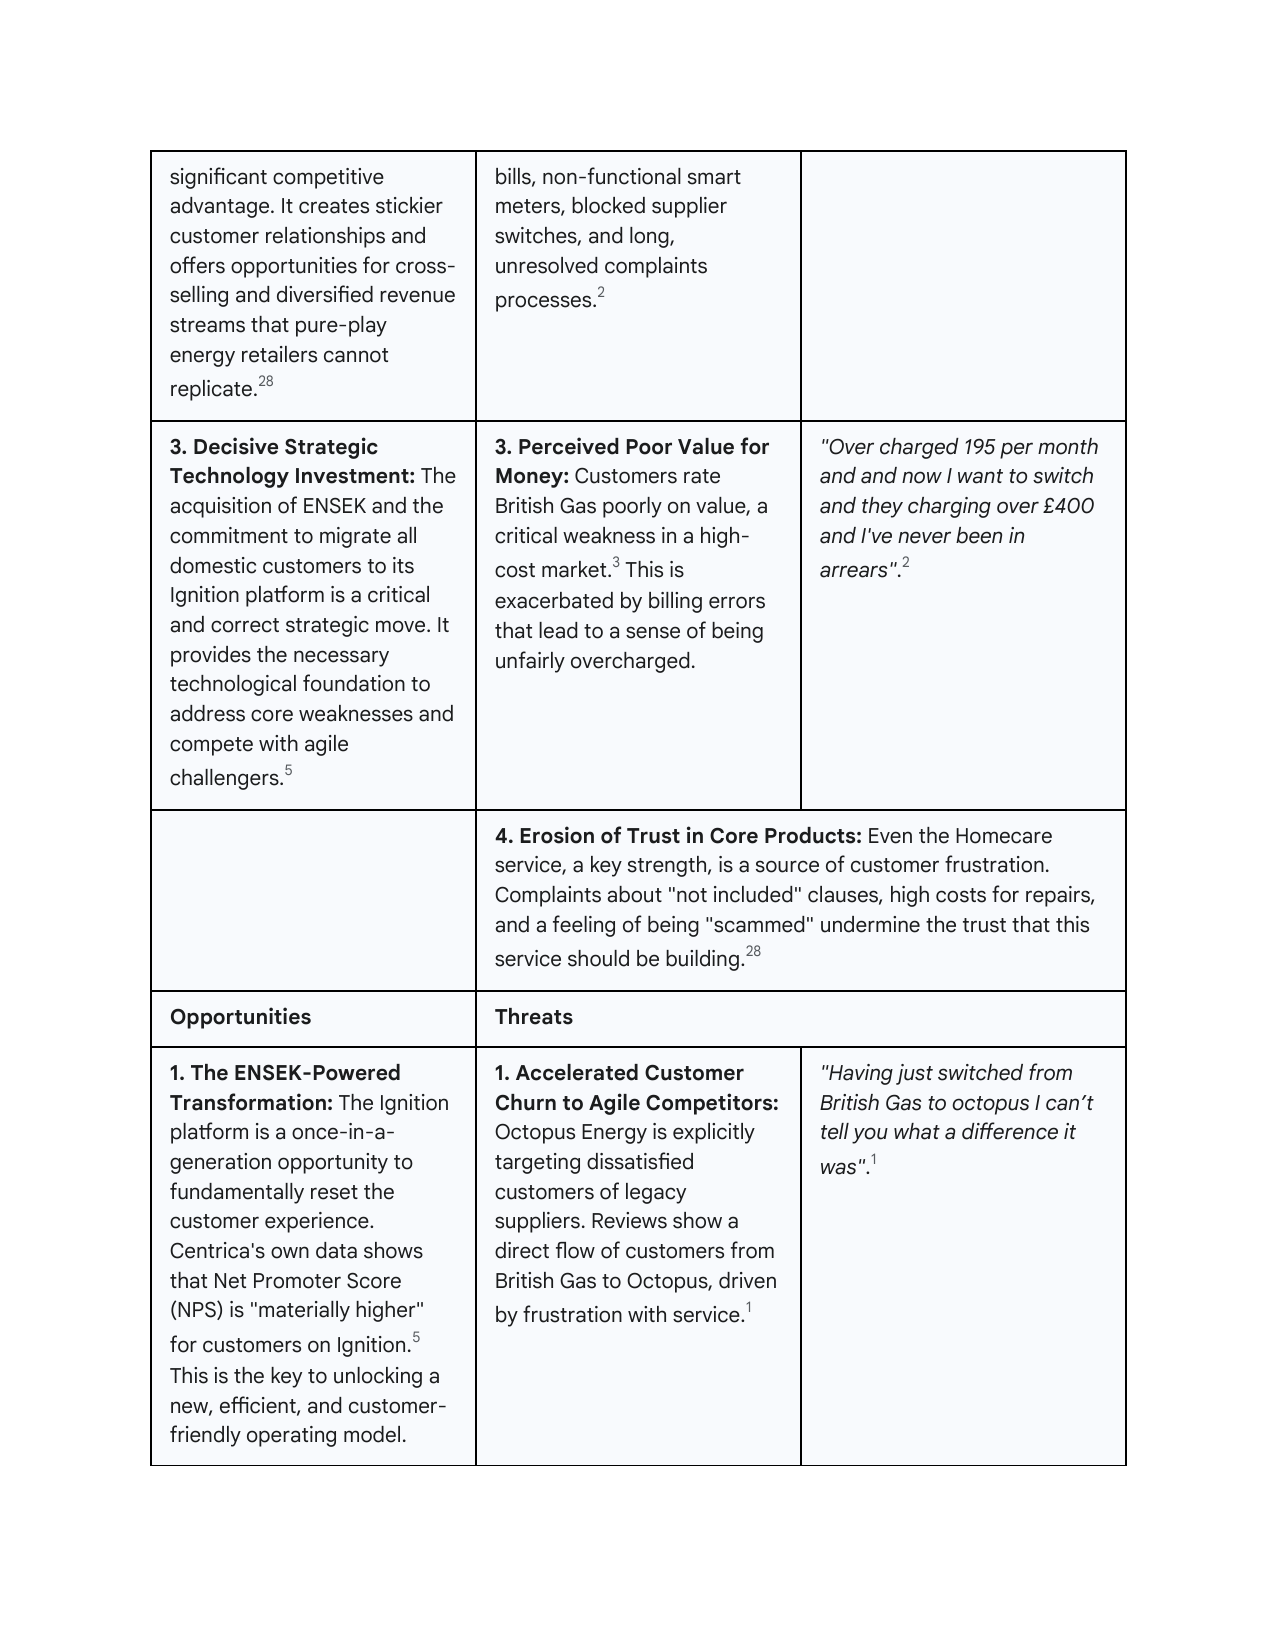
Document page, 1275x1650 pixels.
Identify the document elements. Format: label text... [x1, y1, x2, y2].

table_cell 1. Accelerated Customer Churn to Agile Competitors: Octopus Energy is explicitly targeting dissatisfied customers of legacy suppliers. Reviews show a direct flow of customers from British Gas to Octopus, driven by frustration with service.1 [477, 1048, 800, 1465]
table_cell "Having just switched from British Gas to octopus I can’t tell you what a difference it was".1 [802, 1048, 1125, 1465]
table_cell 3. Decisive Strategic Technology Investment: The acquisition of ENSEK and the commitment to migrate all domestic customers to its Ignition platform is a critical and correct strategic move. It provides the necessary technological foundation to address core weaknesses and compete with agile challengers.5 [152, 422, 475, 809]
table_cell 1. The ENSEK-Powered Transformation: The Ignition platform is a once-in-a-generation opportunity to fundamentally reset the customer experience. Centrica's own data shows that Net Promoter Score (NPS) is "materially higher" for customers on Ignition.5 This is the key to unlocking a new, efficient, and customer-friendly operating model. [152, 1048, 475, 1465]
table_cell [477, 152, 800, 420]
table_cell [152, 811, 475, 990]
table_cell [802, 152, 1125, 420]
table_cell 3. Perceived Poor Value for Money: Customers rate British Gas poorly on value, a critical weakness in a high-cost market.3 This is exacerbated by billing errors that lead to a sense of being unfairly overcharged. [477, 422, 800, 809]
table_cell "Over charged 195 per month and and now I want to switch and they charging over £400 and I've never been in arrears".2 [802, 422, 1125, 809]
table_cell 4. Erosion of Trust in Core Products: Even the Homecare service, a key strength, is a source of customer frustration. Complaints about "not included" clauses, high costs for repairs, and a feeling of being "scammed" undermine the trust that this service should be building.28 [477, 811, 1125, 990]
table_cell Threats [477, 992, 1125, 1046]
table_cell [152, 152, 475, 420]
table_cell Opportunities [152, 992, 475, 1046]
